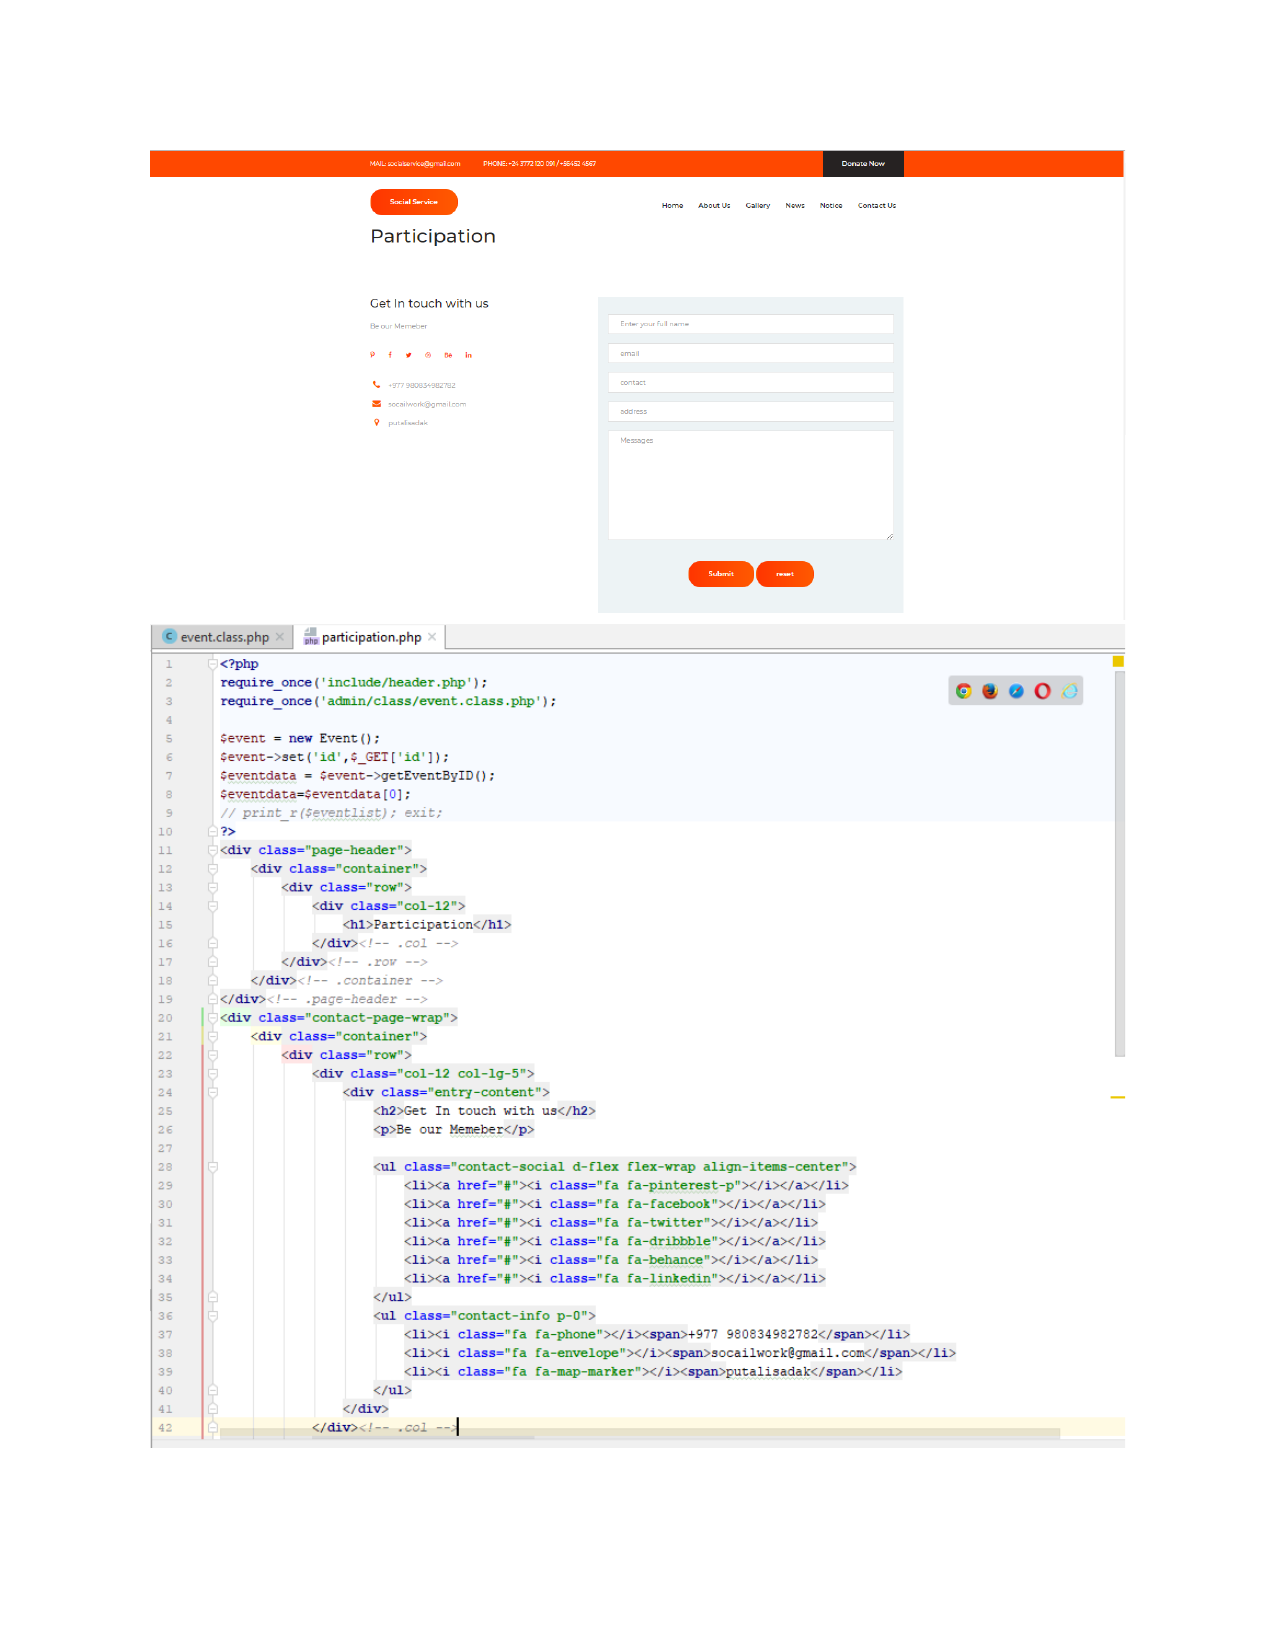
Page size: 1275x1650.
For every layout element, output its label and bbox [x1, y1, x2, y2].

picture [150, 624, 1125, 1448]
picture [150, 150, 1125, 620]
